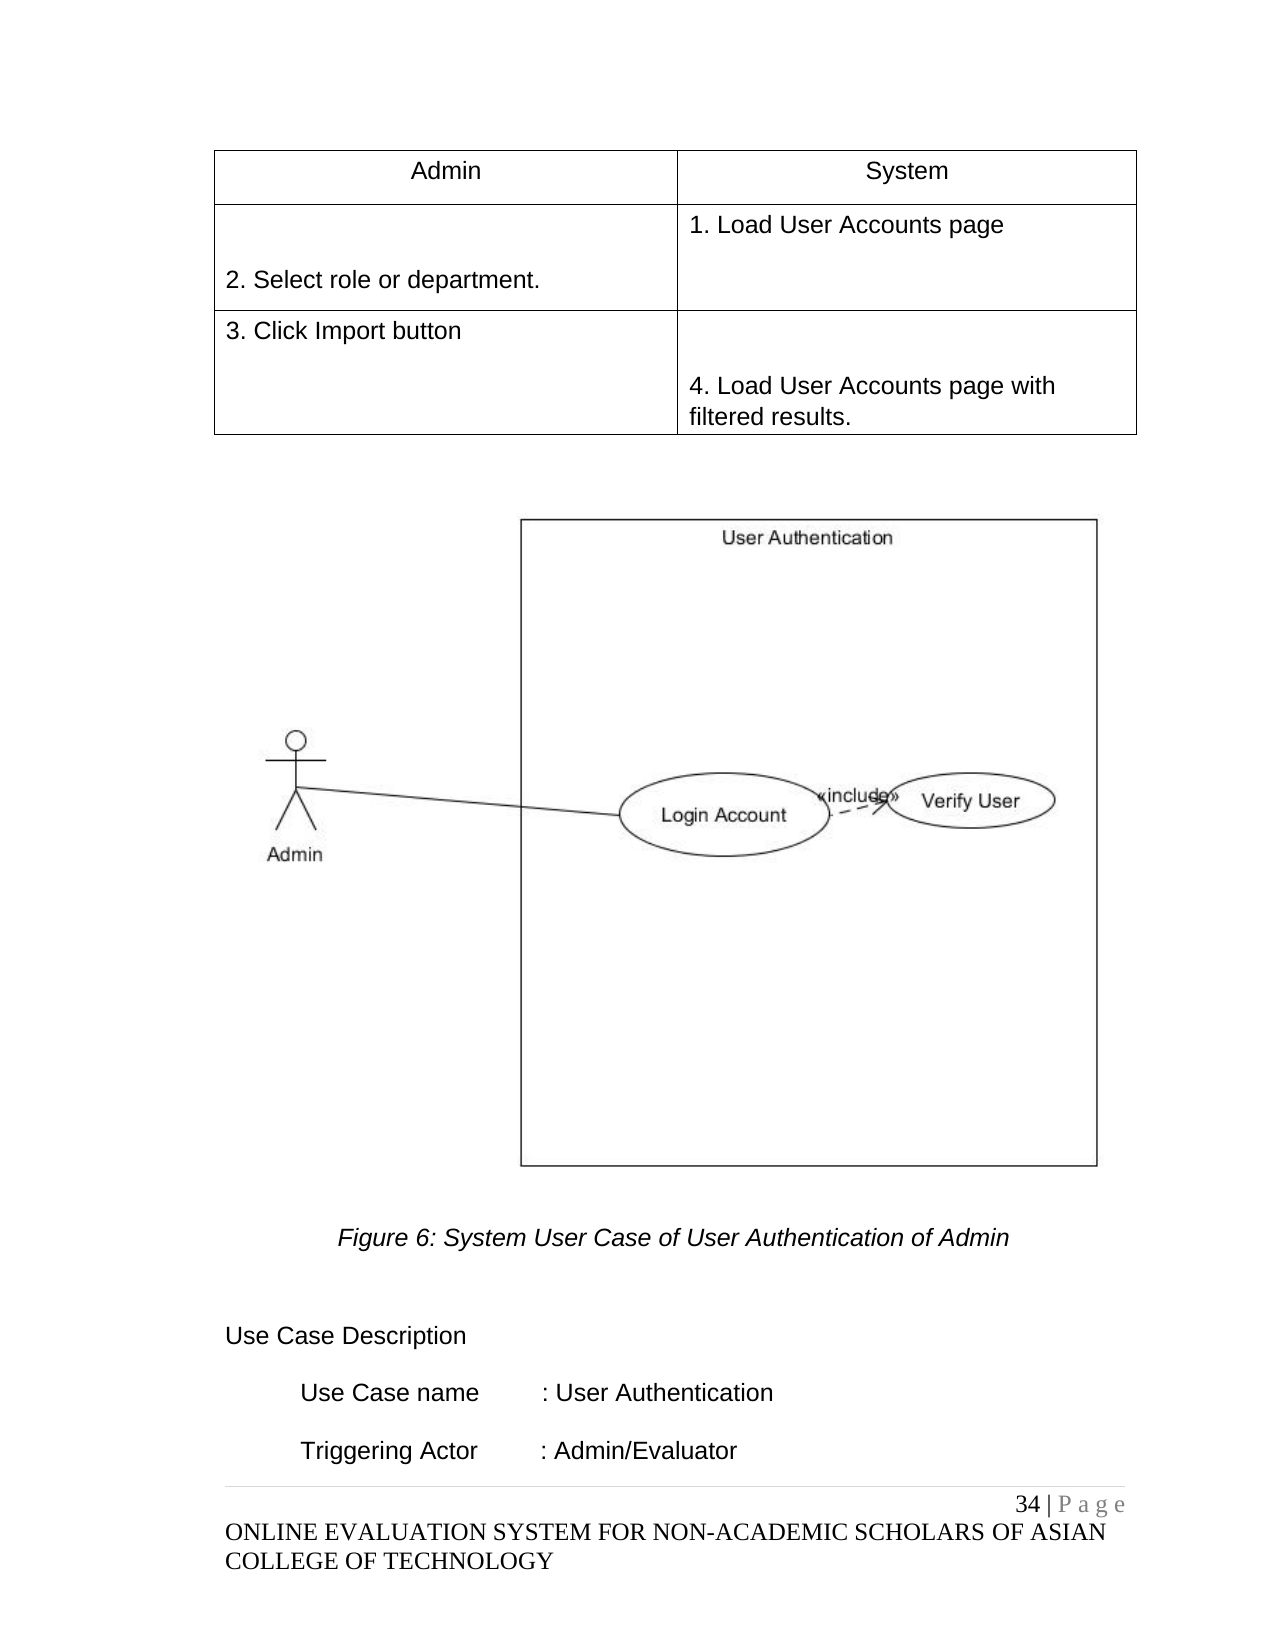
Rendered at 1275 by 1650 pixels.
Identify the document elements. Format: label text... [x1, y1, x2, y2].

table_header System [678, 151, 1136, 204]
table_cell 4. Load User Accounts page with filtered results. [678, 311, 1136, 433]
table_cell 2. Select role or department. [215, 205, 677, 310]
table_cell 1. Load User Accounts page [678, 205, 1136, 310]
text Figure 6: System User Case of User Authentication of Admin [225, 1223, 1125, 1252]
text Use Case name : User Authentication [225, 1378, 1125, 1407]
text Triggering Actor : Admin/Evaluator [225, 1436, 1125, 1464]
text Use Case Description [225, 1321, 1125, 1349]
table_cell 3. Click Import button [215, 311, 677, 433]
table_header Admin [215, 151, 677, 204]
picture [225, 492, 1125, 1195]
